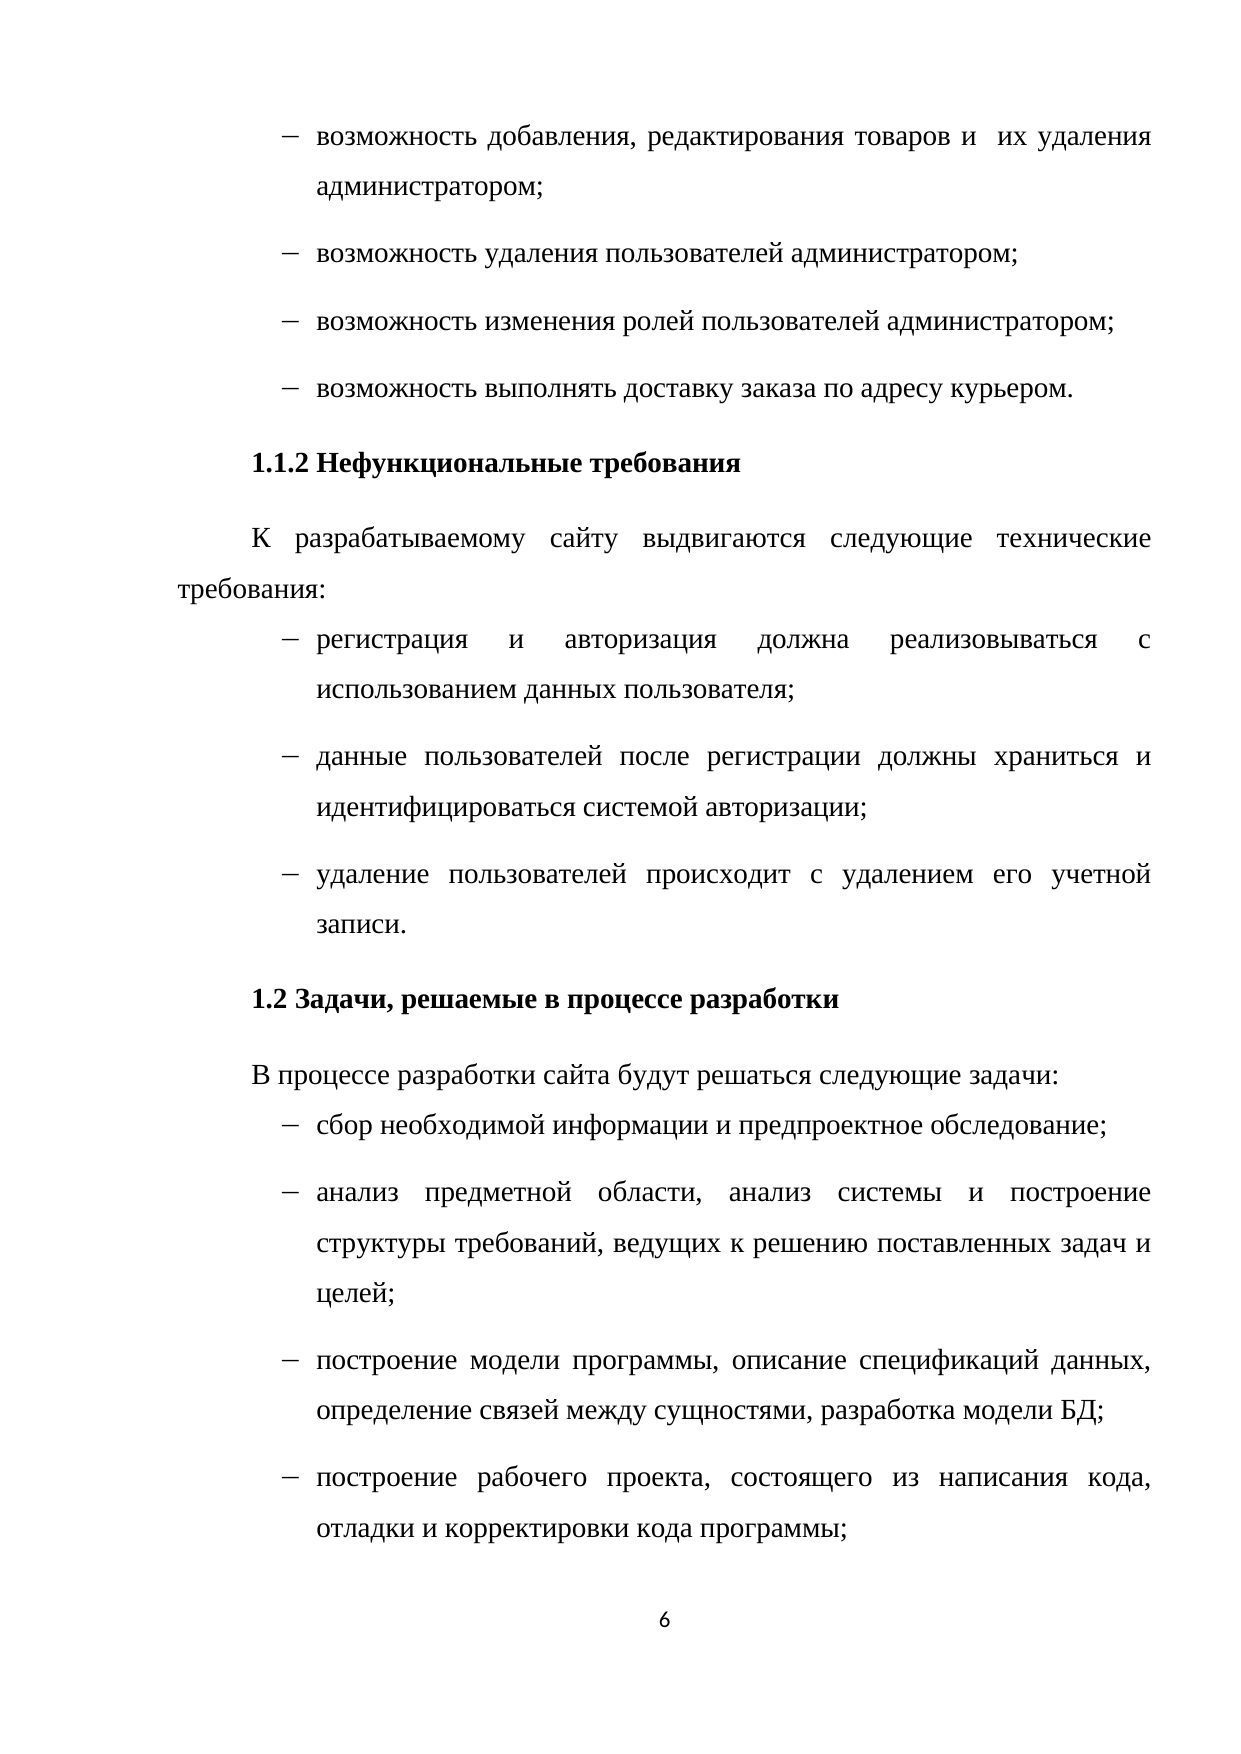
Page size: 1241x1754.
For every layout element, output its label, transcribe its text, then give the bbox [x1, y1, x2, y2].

text построение модели программы, описание спецификаций данных, определение связей между сущностями, разработка модели БД; [279, 1342, 1152, 1426]
text возможность выполнять доставку заказа по адресу курьером. [279, 370, 1152, 403]
text регистрация и авторизация должна реализовываться с использованием данных пользователя; [279, 621, 1152, 705]
text К разрабатываемому сайту выдвигаются следующие технические требования: [177, 520, 1152, 604]
text удаление пользователей происходит с удалением его учетной записи. [279, 856, 1152, 940]
text Задачи, решаемые в процессе разработки [177, 982, 1152, 1015]
text возможность удаления пользователей администратором; [279, 236, 1152, 269]
text возможность добавления, редактирования товаров и их удаления администратором; [279, 118, 1152, 202]
text данные пользователей после регистрации должны храниться и идентифицироваться системой авторизации; [279, 738, 1152, 822]
text В процессе разработки сайта будут решаться следующие задачи: [177, 1057, 1152, 1090]
text анализ предметной области, анализ системы и построение структуры требований, ведущих к решению поставленных задач и целей; [279, 1174, 1152, 1308]
text построение рабочего проекта, состоящего из написания кода, отладки и корректировки кода программы; [279, 1459, 1152, 1543]
text сбор необходимой информации и предпроектное обследование; [279, 1107, 1152, 1141]
text Нефункциональные требования [177, 445, 1152, 479]
text возможность изменения ролей пользователей администратором; [279, 303, 1152, 336]
